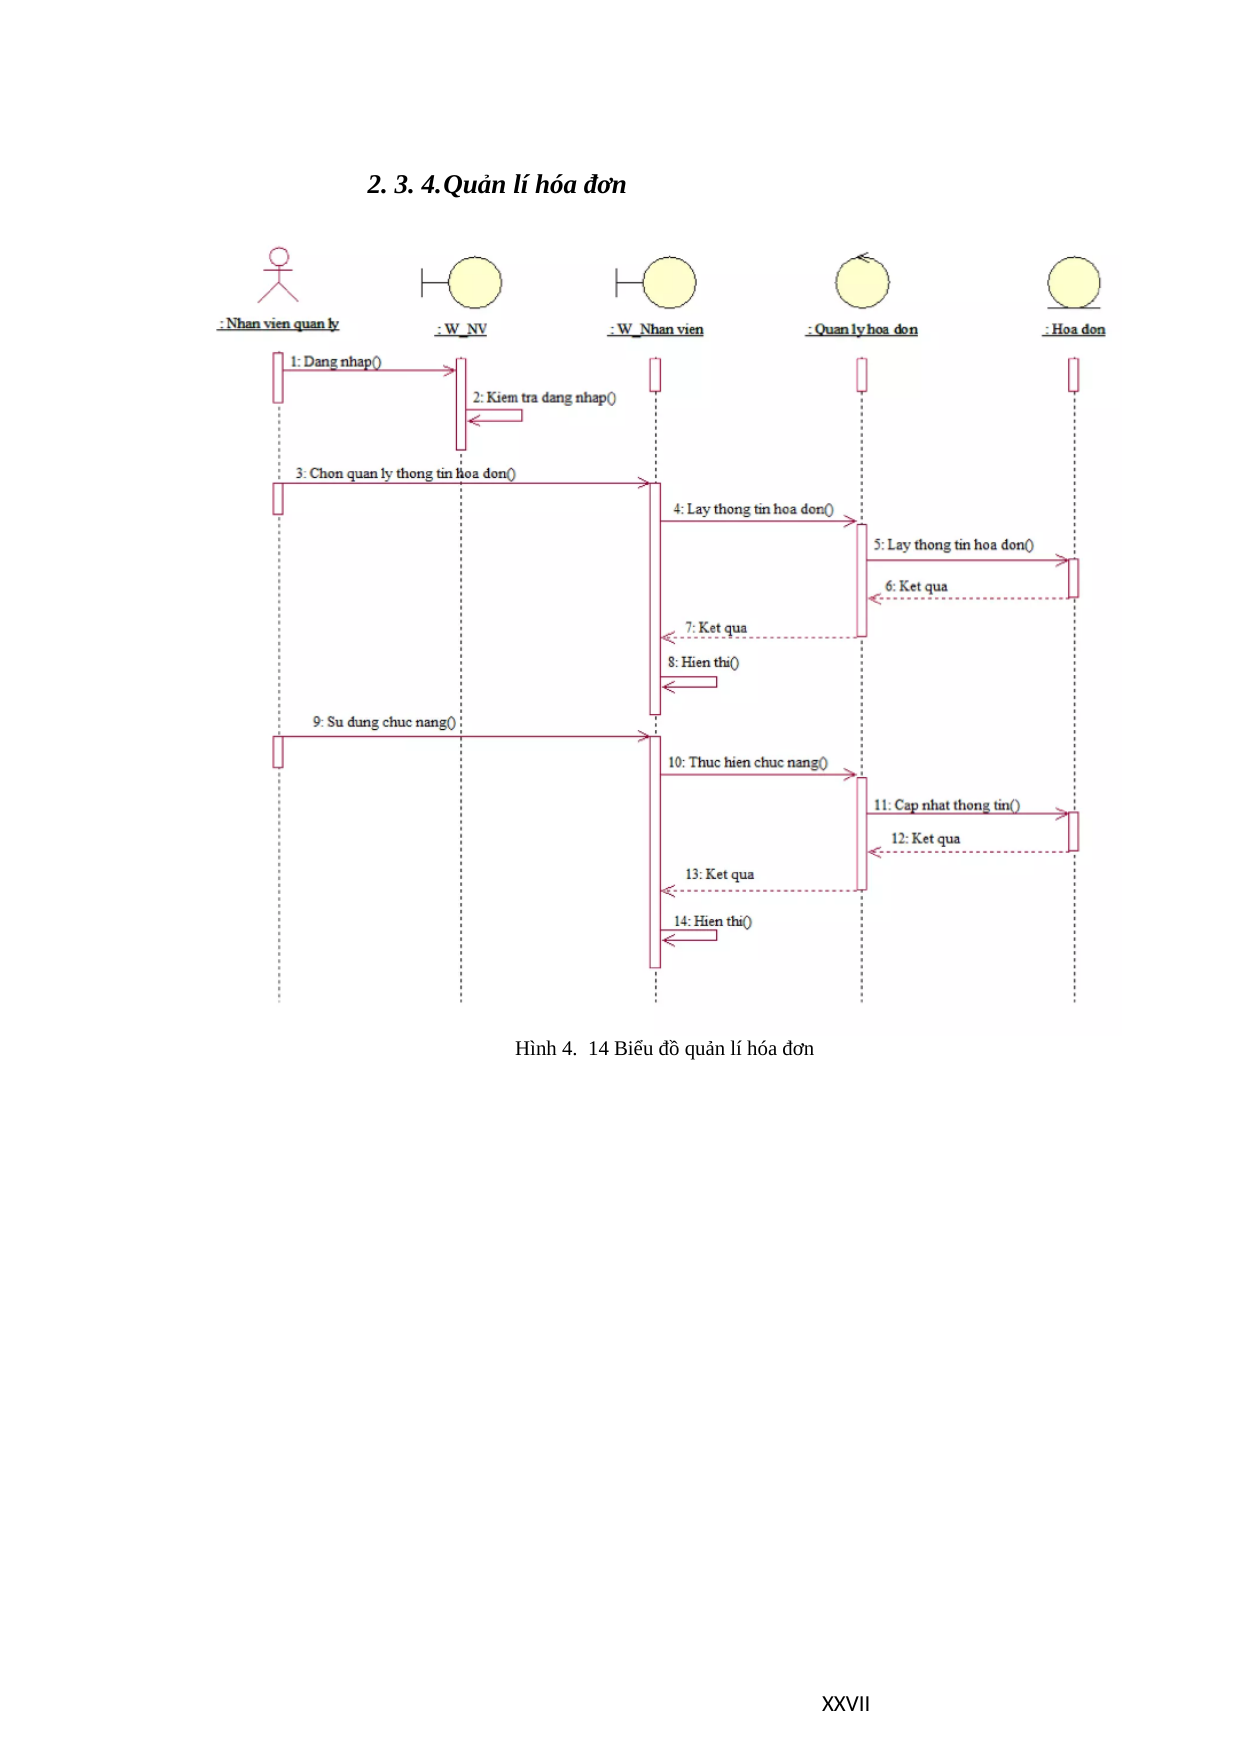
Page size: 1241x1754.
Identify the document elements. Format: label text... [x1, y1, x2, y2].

picture [206, 233, 1122, 1036]
subtitle Quản lí hóa đơn [367, 168, 1122, 200]
text Hình 4. 14 Biểu đồ quản lí hóa đơn [207, 1036, 1122, 1060]
